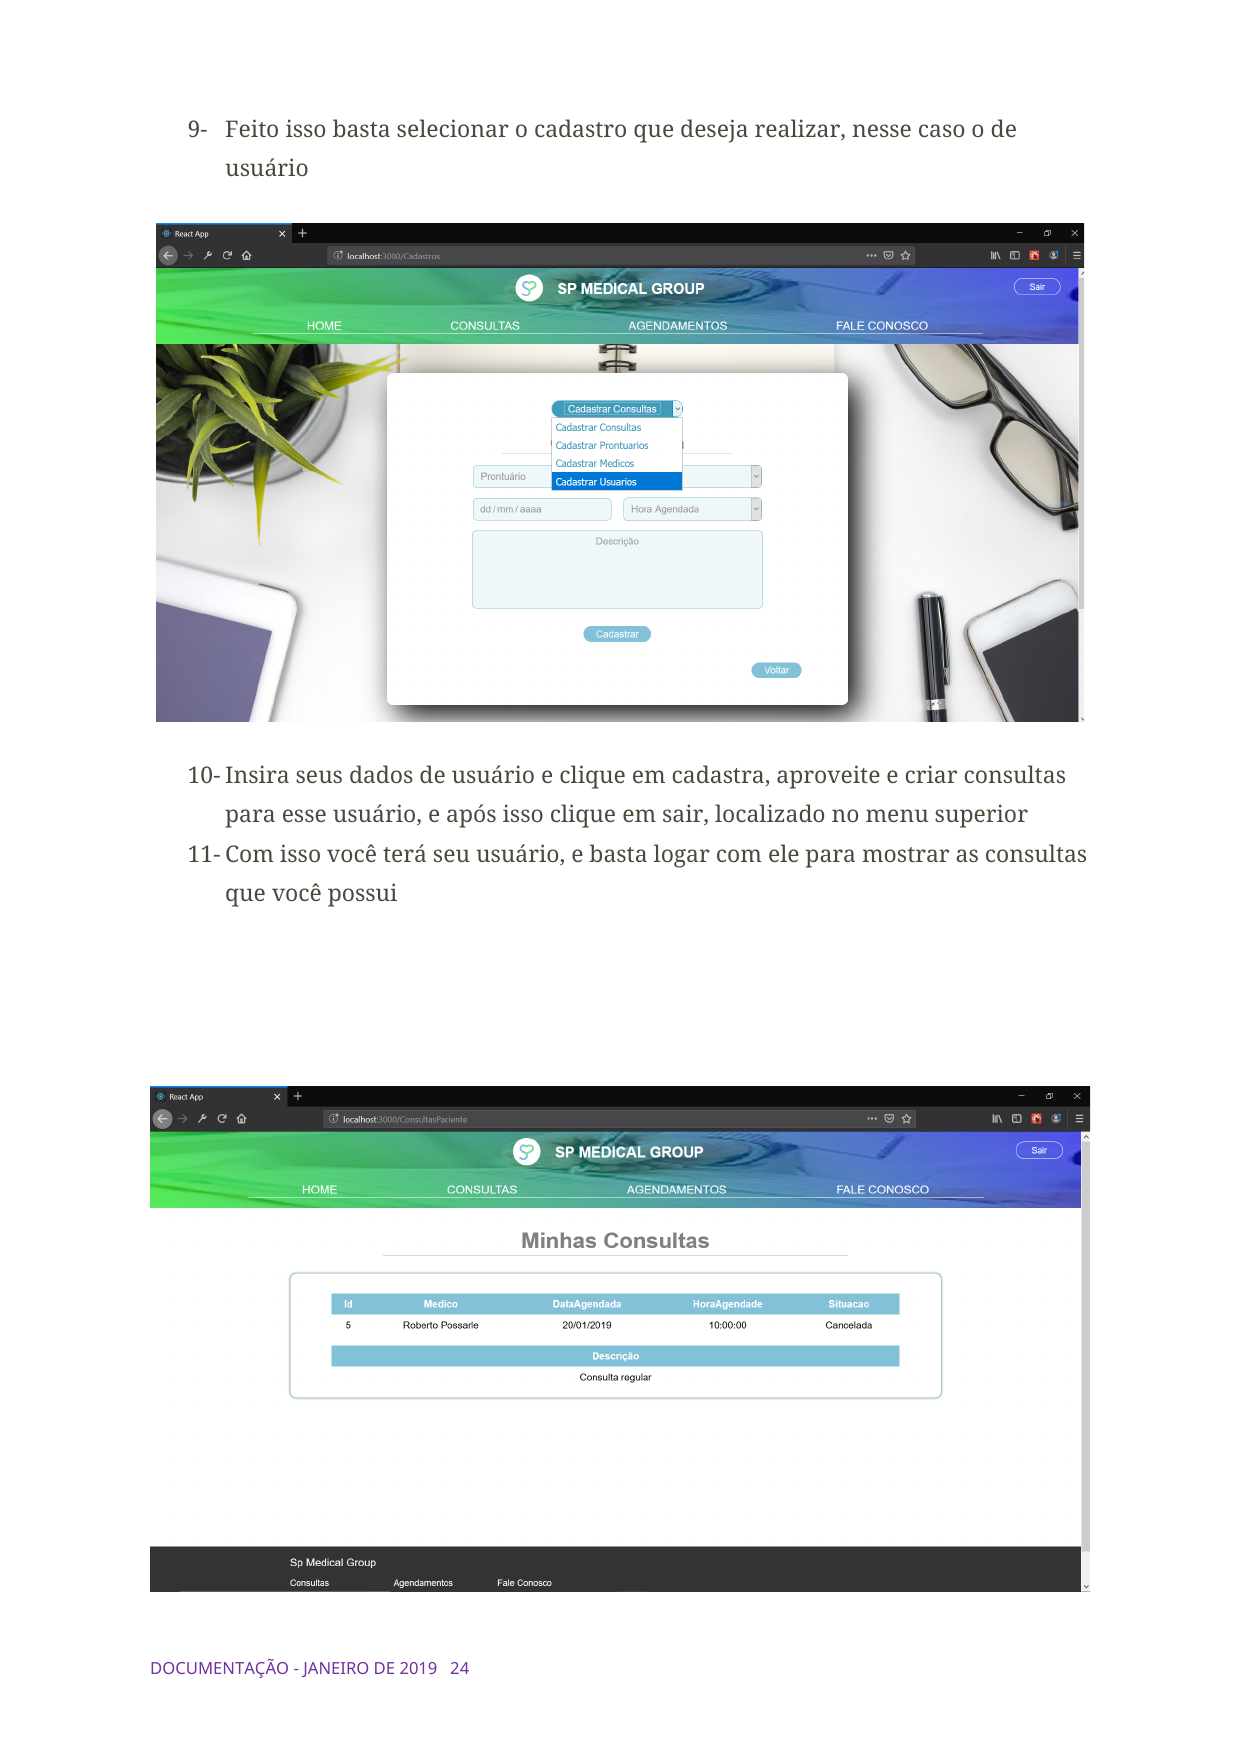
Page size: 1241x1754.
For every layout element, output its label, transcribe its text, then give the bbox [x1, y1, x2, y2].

picture [150, 1086, 1091, 1592]
picture [156, 223, 1085, 722]
list Insira seus dados de usuário e clique em cadastra, aproveite e criar consultas para esse usuário, e após isso clique em sair, localizado no menu superior [187, 759, 1090, 830]
list Com isso você terá seu usuário, e basta logar com ele para mostrar as consultas que você possui [187, 837, 1090, 908]
list Feito isso basta selecionar o cadastro que deseja realizar, nesse caso o de usuário [187, 112, 1090, 183]
